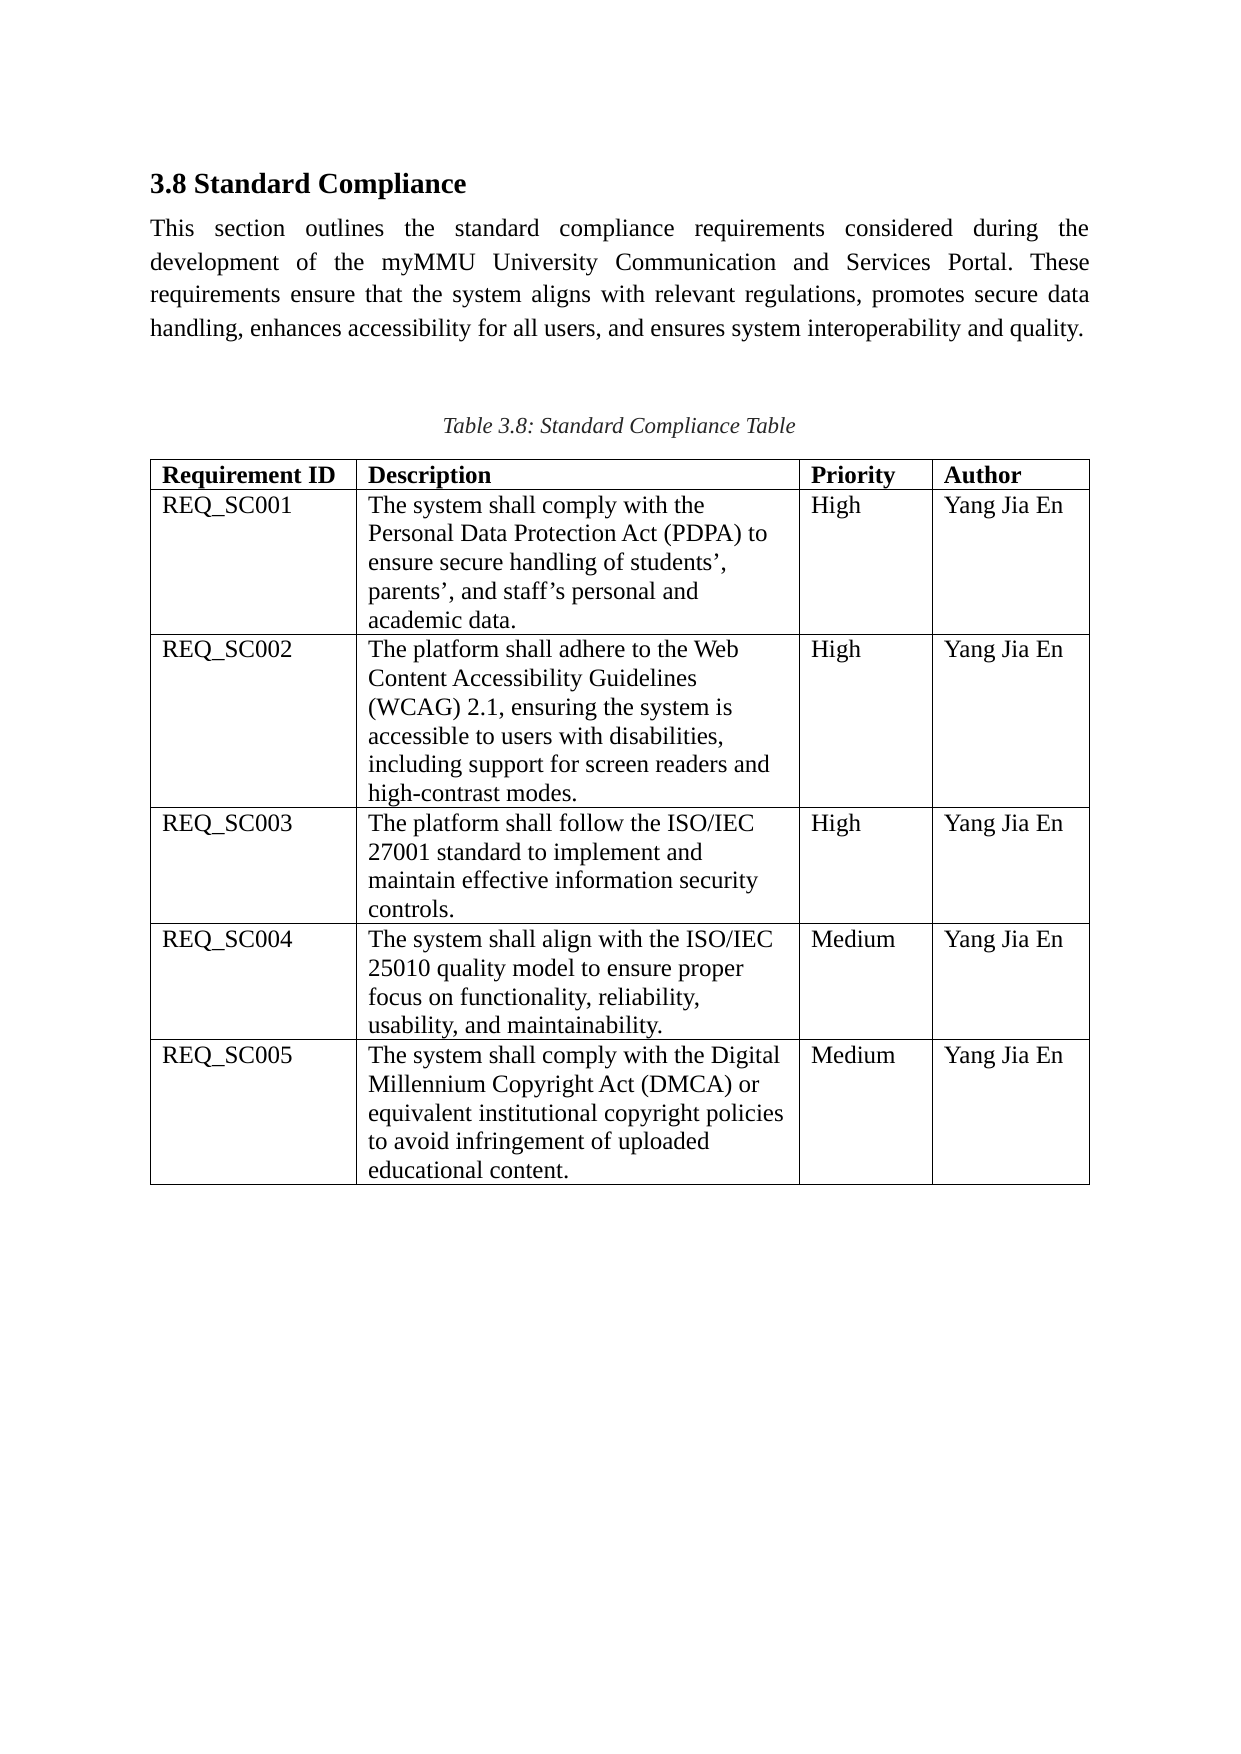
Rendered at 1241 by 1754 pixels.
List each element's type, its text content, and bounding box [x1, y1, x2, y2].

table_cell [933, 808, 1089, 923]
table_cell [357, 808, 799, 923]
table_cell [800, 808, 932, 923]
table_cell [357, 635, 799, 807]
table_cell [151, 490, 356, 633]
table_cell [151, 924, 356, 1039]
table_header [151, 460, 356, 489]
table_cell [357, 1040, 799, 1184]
text Table 3.8: Standard Compliance Table [150, 412, 1090, 438]
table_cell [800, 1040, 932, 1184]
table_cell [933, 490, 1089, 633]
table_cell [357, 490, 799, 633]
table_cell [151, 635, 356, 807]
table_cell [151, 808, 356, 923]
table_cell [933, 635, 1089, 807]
text This section outlines the standard compliance requirements considered during the development of the myMMU University Communication and Services Portal. These requirements ensure that the system aligns with relevant regulations, promotes secure data handling, enhances accessibility for all users, and ensures system interoperability and quality. [150, 213, 1090, 341]
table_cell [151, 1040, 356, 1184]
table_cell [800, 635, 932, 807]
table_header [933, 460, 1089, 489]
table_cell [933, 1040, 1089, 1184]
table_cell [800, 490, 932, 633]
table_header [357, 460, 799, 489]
subtitle 3.8 Standard Compliance [150, 167, 1090, 200]
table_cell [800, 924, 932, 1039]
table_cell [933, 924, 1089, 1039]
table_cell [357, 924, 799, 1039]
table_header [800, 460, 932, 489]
